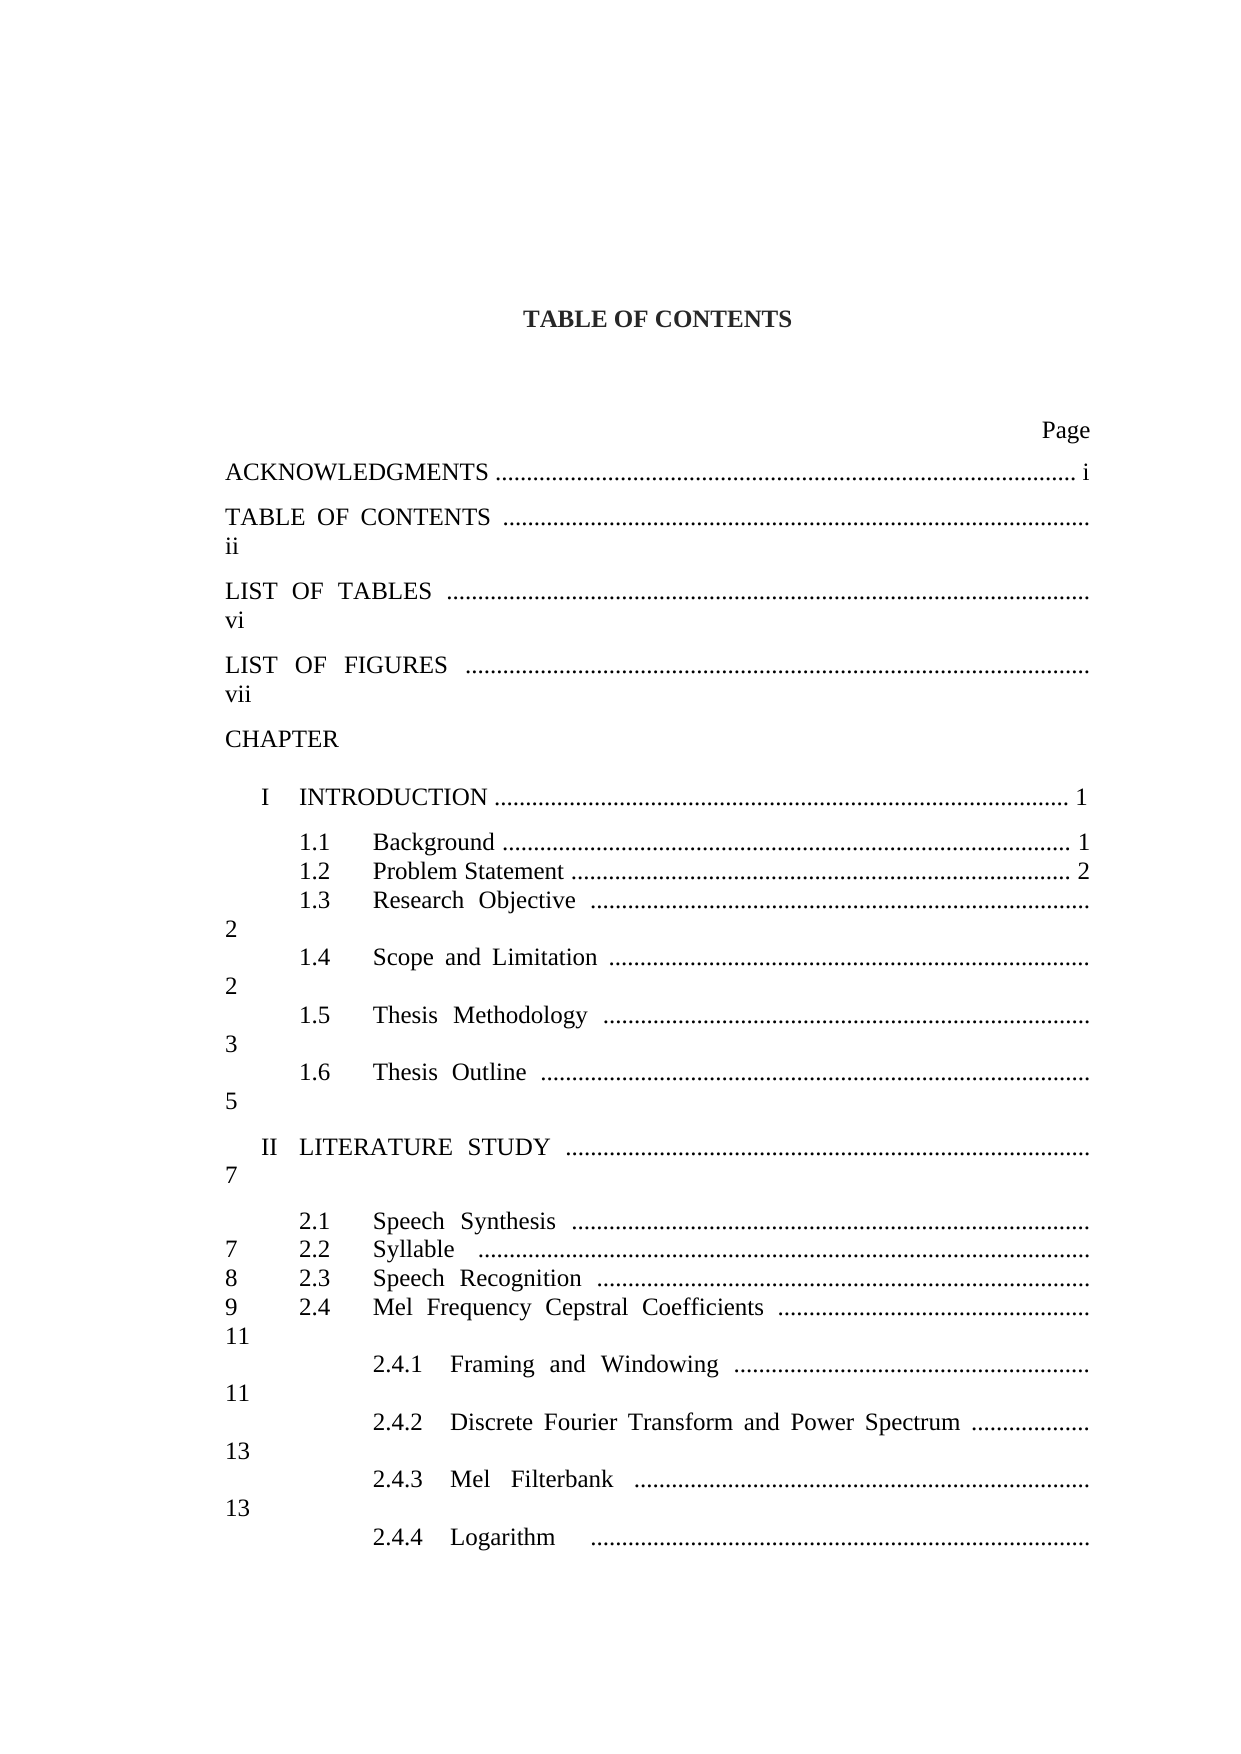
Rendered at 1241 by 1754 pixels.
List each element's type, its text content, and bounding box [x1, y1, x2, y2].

subtitle TABLE OF CONTENTS [225, 304, 1090, 333]
text CHAPTER [225, 724, 1090, 753]
text TABLE OF CONTENTS .............................................................................................. ii [225, 502, 1090, 559]
text Page [254, 415, 1090, 444]
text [225, 1206, 1090, 1551]
text 1.1 Background ........................................................................................... 1 1.2 Problem Statement ................................................................................ 2 1.3 Research Objective ................................................................................ 2 1.4 Scope and Limitation ............................................................................. 2 1.5 Thesis Methodology .............................................................................. 3 1.6 Thesis Outline ........................................................................................ 5 [225, 827, 1090, 1115]
text I INTRODUCTION ............................................................................................ 1 [225, 782, 1090, 811]
text ACKNOWLEDGMENTS ............................................................................................. i [225, 457, 1090, 485]
text II LITERATURE STUDY .................................................................................... 7 [225, 1132, 1090, 1189]
text LIST OF FIGURES .................................................................................................... vii [225, 650, 1090, 708]
text LIST OF TABLES ....................................................................................................... vi [225, 576, 1090, 634]
